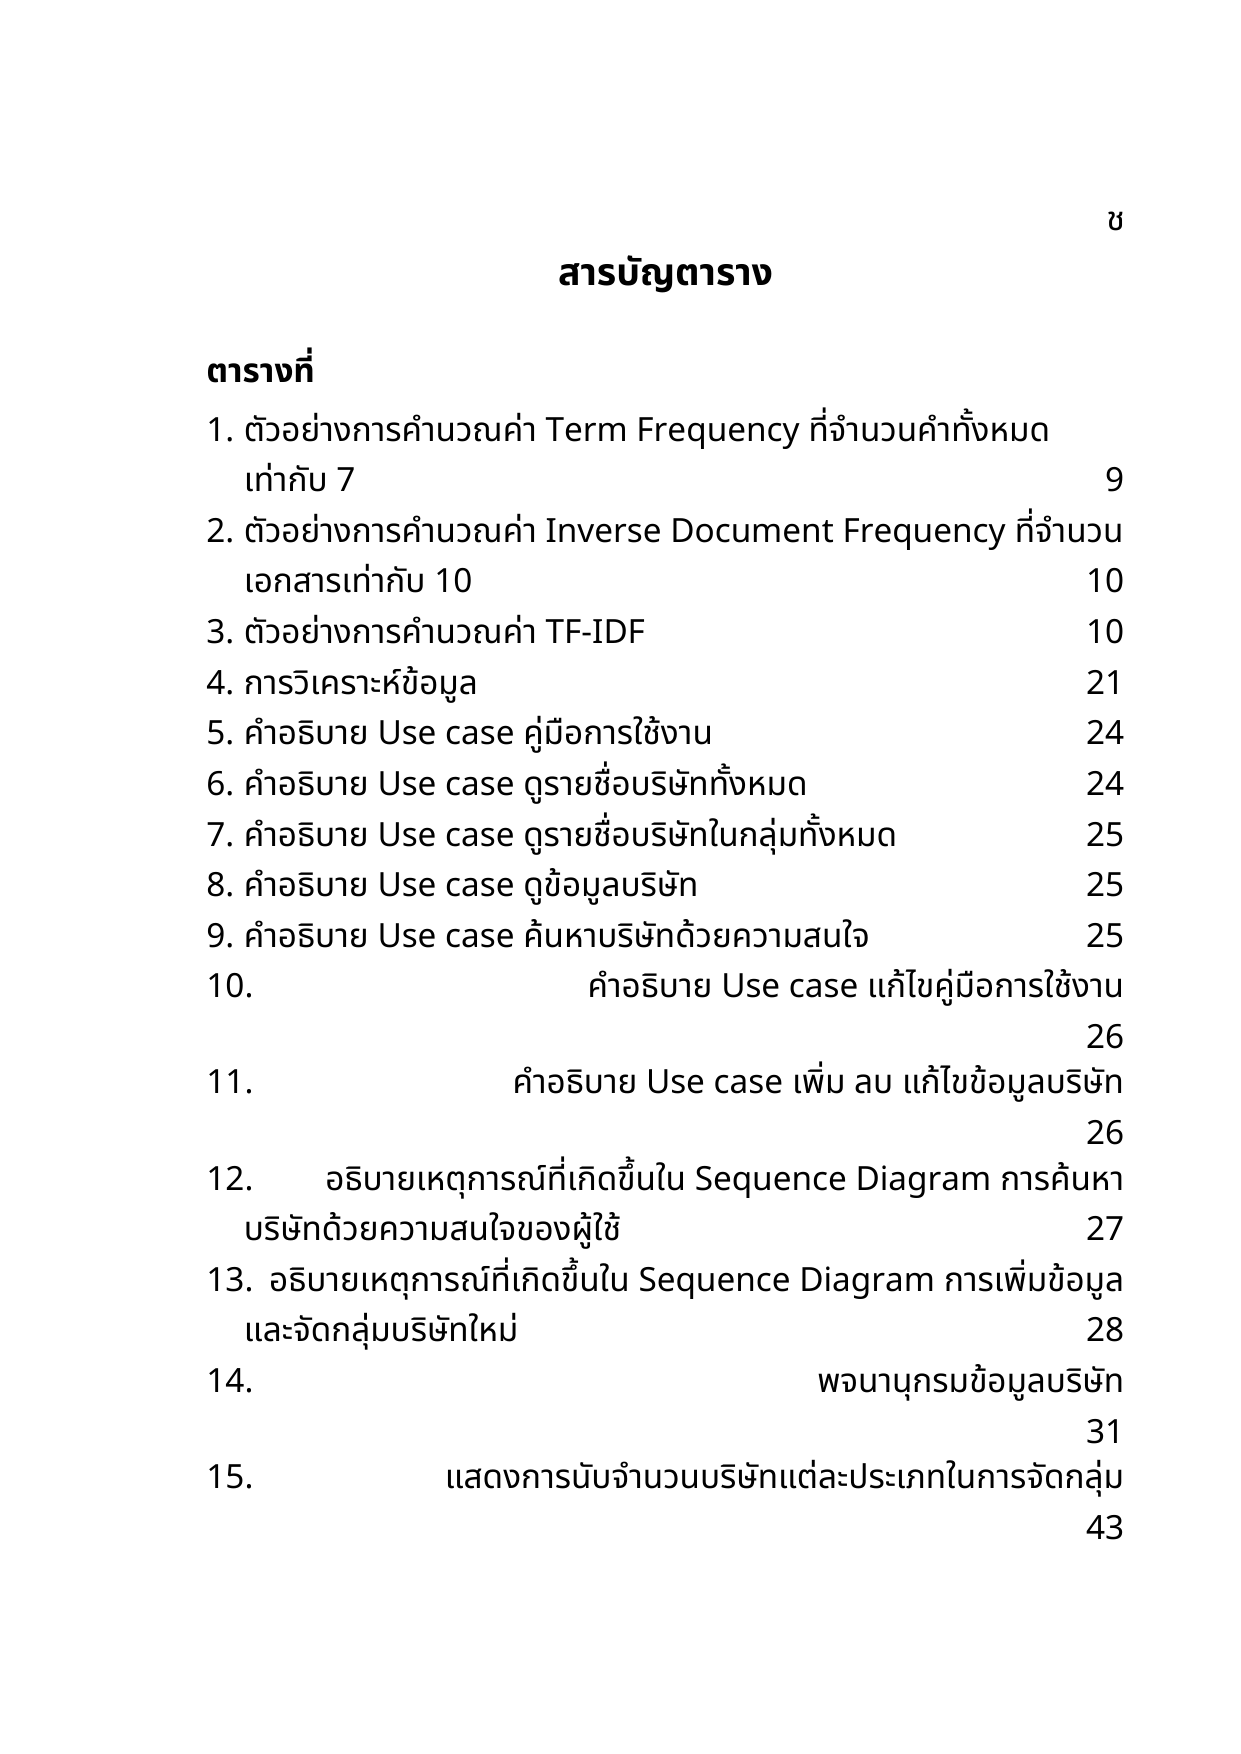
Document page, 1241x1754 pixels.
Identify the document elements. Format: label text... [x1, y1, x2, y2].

text ตารางที่ หน้า [206, 347, 1125, 398]
text การวิเคราะห์ข้อมูล 21 [206, 658, 1125, 709]
text ตัวอย่างการคำนวณค่า Term Frequency ที่จำนวนคำทั้งหมดเท่ากับ 7 9 [206, 405, 1125, 507]
text ตัวอย่างการคำนวณค่า Inverse Document Frequency ที่จำนวนเอกสารเท่ากับ 10 10 [206, 507, 1125, 608]
text คำอธิบาย Use case แก้ไขคู่มือการใช้งาน 26 [206, 962, 1125, 1058]
text คำอธิบาย Use case เพิ่ม ลบ แก้ไขข้อมูลบริษัท 26 [206, 1058, 1125, 1154]
text คำอธิบาย Use case ดูรายชื่อบริษัทในกลุ่มทั้งหมด 25 [206, 810, 1125, 861]
text คำอธิบาย Use case ค้นหาบริษัทด้วยความสนใจ 25 [206, 912, 1125, 962]
text อธิบายเหตุการณ์ที่เกิดขึ้นใน Sequence Diagram การเพิ่มข้อมูลและจัดกลุ่มบริษัทใหม่ 28 [206, 1256, 1125, 1357]
text คำอธิบาย Use case ดูรายชื่อบริษัททั้งหมด 24 [206, 760, 1125, 810]
text คำอธิบาย Use case คู่มือการใช้งาน 24 [206, 709, 1125, 760]
text พจนานุกรมข้อมูลบริษัท 31 [206, 1357, 1125, 1453]
text อธิบายเหตุการณ์ที่เกิดขึ้นใน Sequence Diagram การค้นหาบริษัทด้วยความสนใจของผู้ใช้ 27 [206, 1154, 1125, 1256]
subtitle สารบัญตาราง [206, 245, 1125, 302]
text แสดงการนับจำนวนบริษัทแต่ละประเภทในการจัดกลุ่ม 43 [206, 1453, 1125, 1549]
text คำอธิบาย Use case ดูข้อมูลบริษัท 25 [206, 861, 1125, 912]
text ตัวอย่างการคำนวณค่า TF-IDF 10 [206, 608, 1125, 658]
